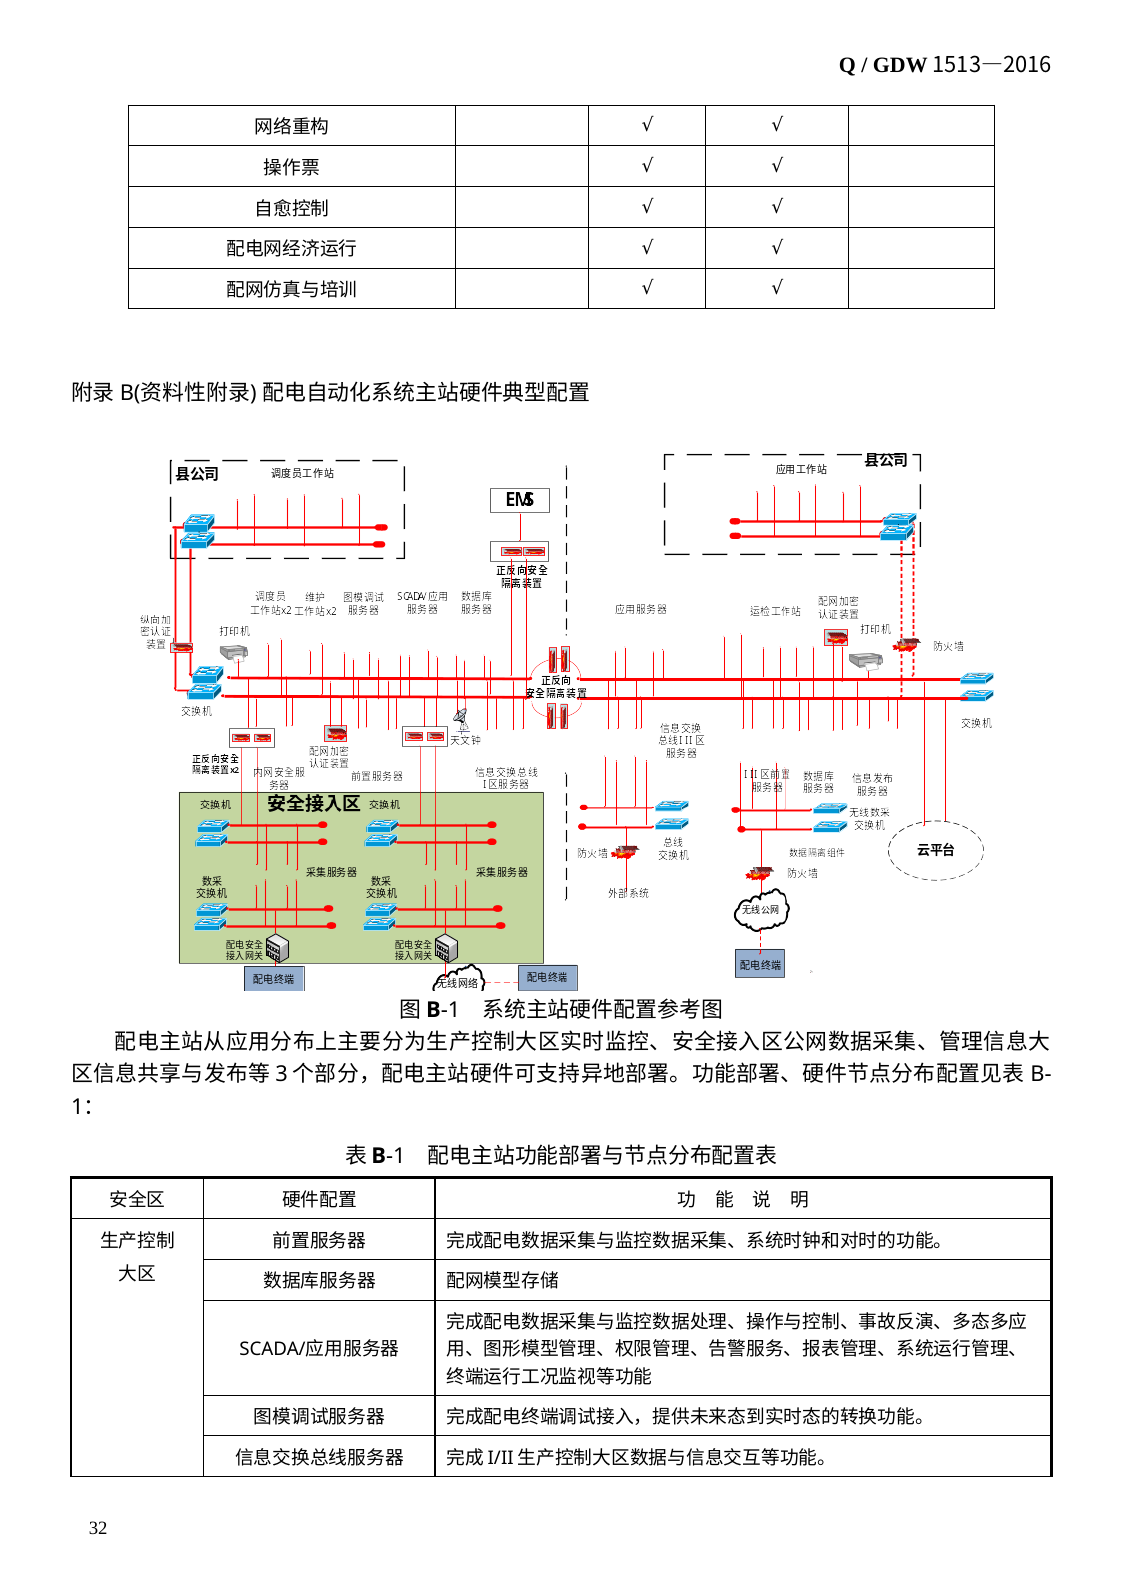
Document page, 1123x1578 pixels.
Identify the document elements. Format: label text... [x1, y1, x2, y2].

table_cell 前置服务器 [204, 1219, 434, 1259]
table_cell 自愈控制 [129, 187, 455, 227]
table_cell √ [589, 106, 705, 145]
table_cell 完成I/II生产控制大区数据与信息交互等功能。 [436, 1436, 1050, 1476]
table_cell [456, 228, 588, 267]
table_cell 生产控制 大区 [72, 1219, 203, 1476]
table_cell [456, 146, 588, 186]
table_cell 完成配电数据采集与监控数据采集、系统时钟和对时的功能。 [436, 1219, 1050, 1259]
subtitle 附录 B(资料性附录) 配电自动化系统主站硬件典型配置 [71, 374, 1051, 407]
text 配电主站从应用分布上主要分为生产控制大区实时监控、安全接入区公网数据采集、管理信息大区信息共享与发布等3个部分，配电主站硬件可支持异地部署。功能部署、硬件节点分布配置见表B-1： [71, 1023, 1051, 1121]
table_cell 数据库服务器 [204, 1260, 434, 1299]
table_cell √ [706, 269, 848, 308]
table_cell 信息交换总线服务器 [204, 1436, 434, 1476]
table_cell SCADA/应用服务器 [204, 1301, 434, 1395]
table_cell [456, 106, 588, 145]
table_cell [849, 228, 994, 267]
table_cell [849, 187, 994, 227]
table_cell [456, 187, 588, 227]
table_cell √ [589, 187, 705, 227]
text 表B-1 配电主站功能部署与节点分布配置表 [71, 1138, 1051, 1170]
table_header 安全区 [72, 1179, 203, 1218]
table_cell [849, 146, 994, 186]
table_cell √ [706, 187, 848, 227]
table_cell 完成配电终端调试接入，提供未来态到实时态的转换功能。 [436, 1396, 1050, 1435]
text 图B-1 系统主站硬件配置参考图 [71, 992, 1051, 1023]
table_cell 网络重构 [129, 106, 455, 145]
table_cell 图模调试服务器 [204, 1396, 434, 1435]
table_cell 操作票 [129, 146, 455, 186]
table_header 功 能 说 明 [436, 1179, 1050, 1218]
table_cell 配电网经济运行 [129, 228, 455, 267]
table_cell [849, 106, 994, 145]
table_cell √ [589, 228, 705, 267]
table_cell √ [706, 228, 848, 267]
table_cell [849, 269, 994, 308]
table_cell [436, 1301, 1050, 1395]
table_header 硬件配置 [204, 1179, 434, 1218]
table_cell 配网仿真与培训 [129, 269, 455, 308]
table_cell √ [589, 146, 705, 186]
table_cell √ [589, 269, 705, 308]
table_cell 配网模型存储 [436, 1260, 1050, 1299]
table_cell [456, 269, 588, 308]
table_cell √ [706, 146, 848, 186]
table_cell √ [706, 106, 848, 145]
